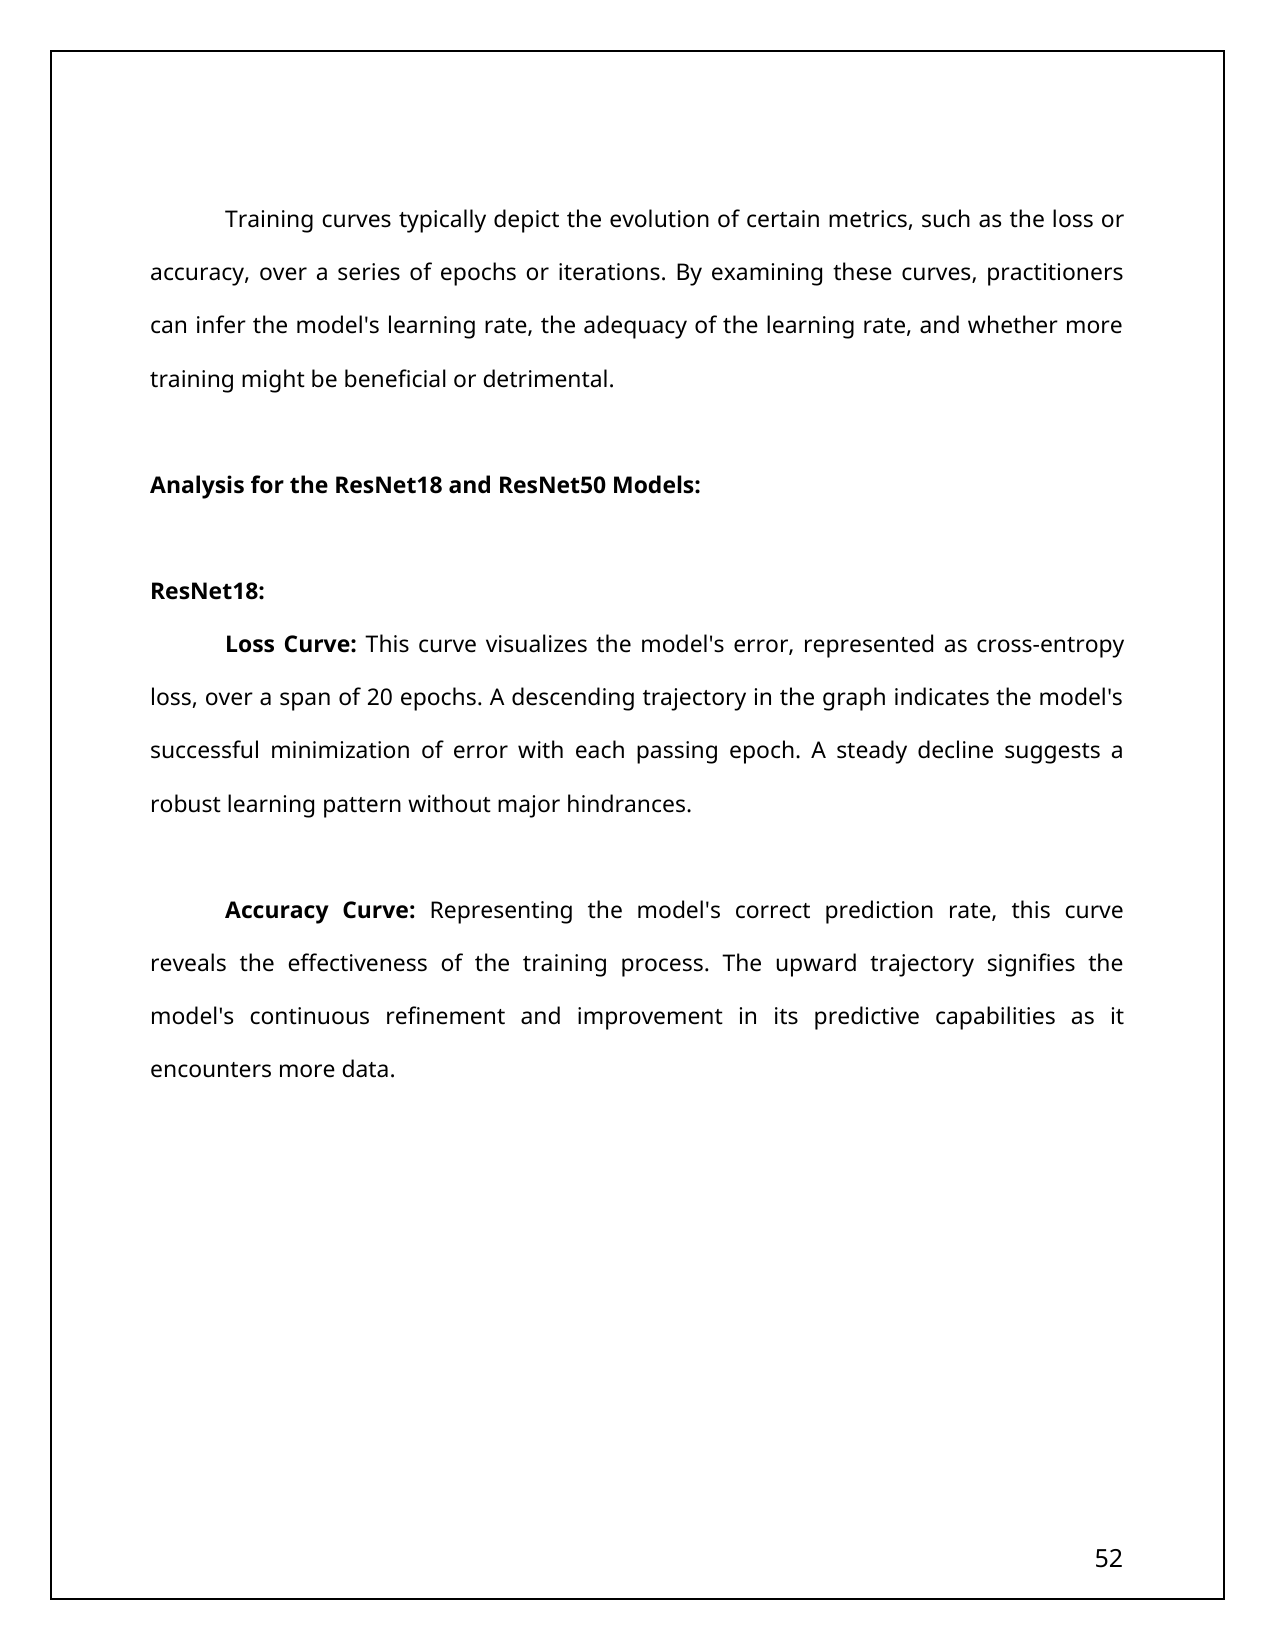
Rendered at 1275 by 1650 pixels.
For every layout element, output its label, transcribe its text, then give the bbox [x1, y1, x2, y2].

text Analysis for the ResNet18 and ResNet50 Models: [150, 469, 1125, 500]
text Accuracy Curve: Representing the model's correct prediction rate, this curve reveals the effectiveness of the training process. The upward trajectory signifies the model's continuous refinement and improvement in its predictive capabilities as it encounters more data. [150, 894, 1125, 1084]
text Loss Curve: This curve visualizes the model's error, represented as cross-entropy loss, over a span of 20 epochs. A descending trajectory in the graph indicates the model's successful minimization of error with each passing epoch. A steady decline suggests a robust learning pattern without major hindrances. [150, 628, 1125, 819]
text Training curves typically depict the evolution of certain metrics, such as the loss or accuracy, over a series of epochs or iterations. By examining these curves, practitioners can infer the model's learning rate, the adequacy of the learning rate, and whether more training might be beneficial or detrimental. [150, 203, 1125, 394]
text ResNet18: [150, 575, 1125, 606]
